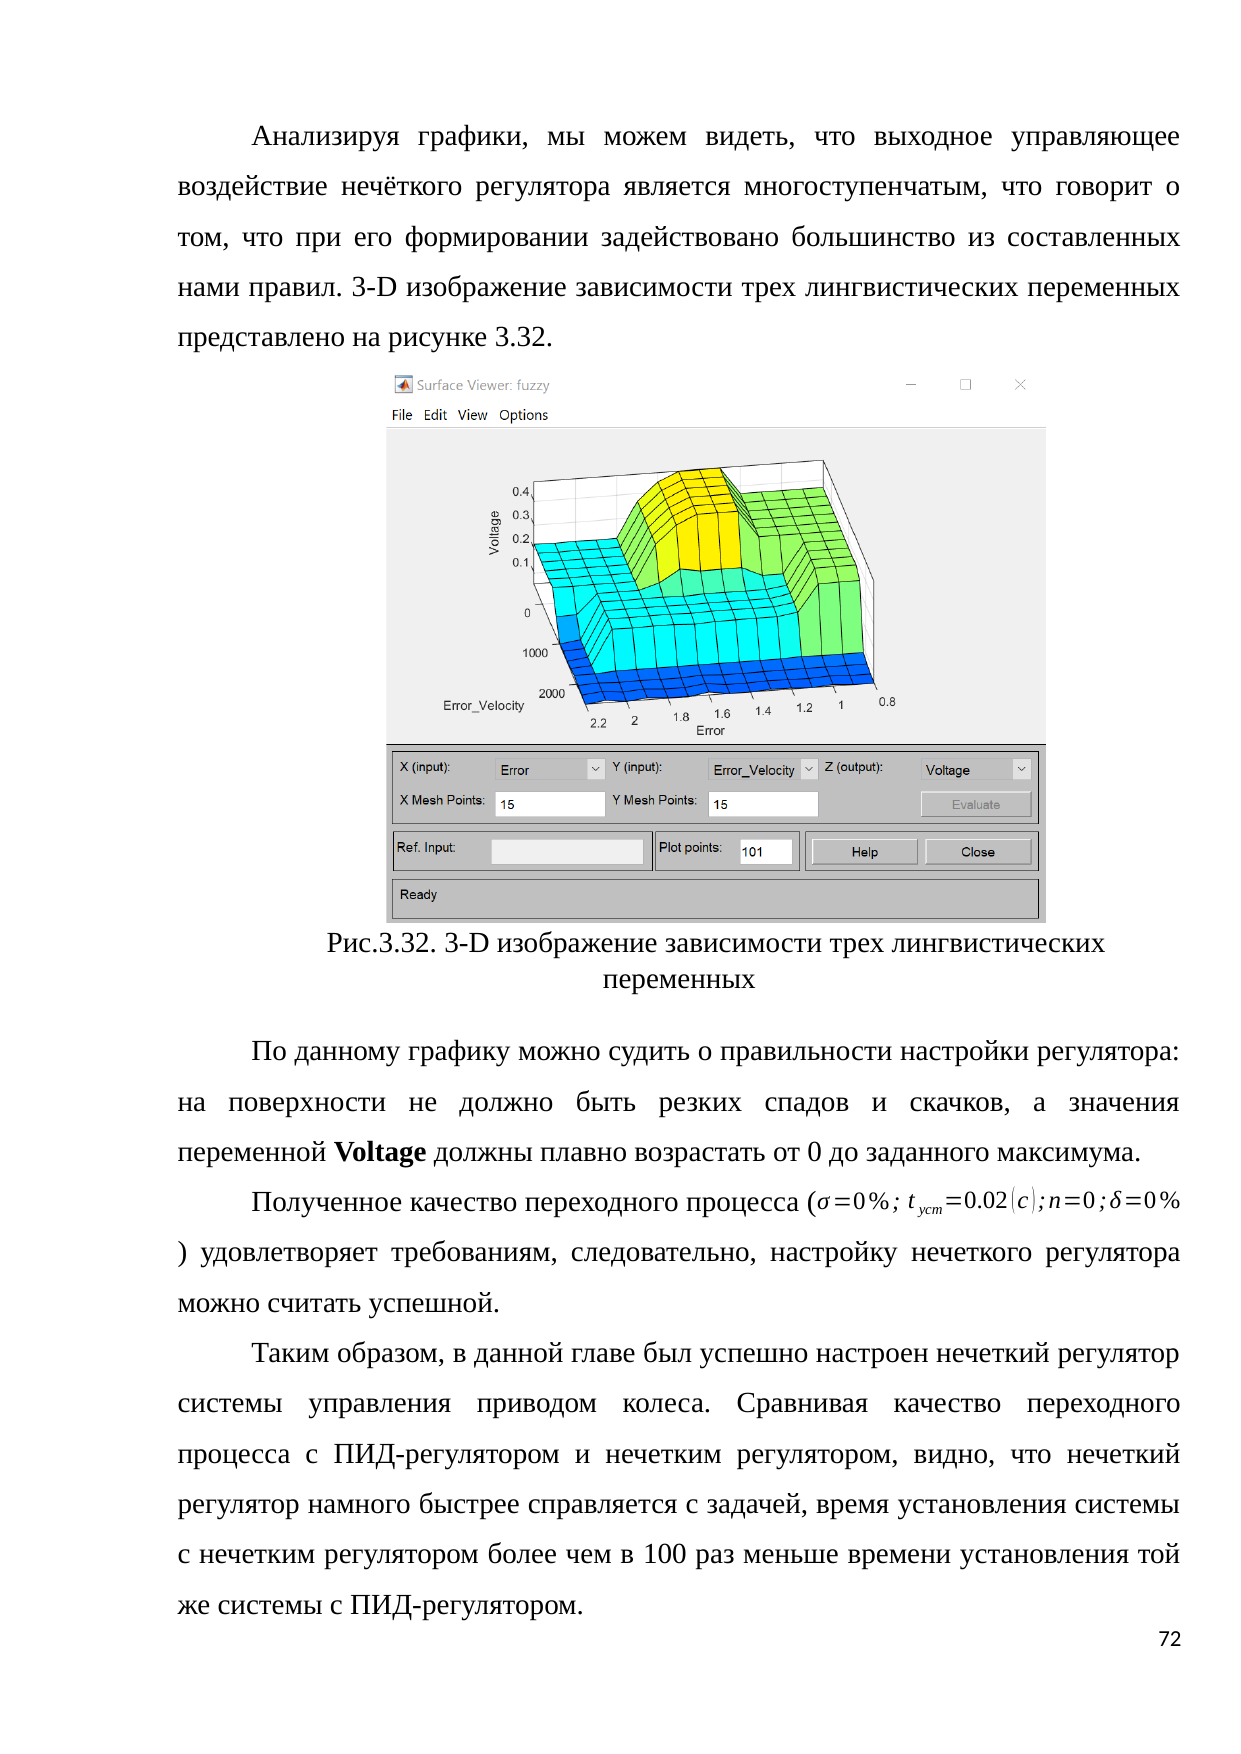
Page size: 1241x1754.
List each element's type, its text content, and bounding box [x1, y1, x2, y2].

picture [386, 369, 1046, 923]
text Рис.3.32. 3-D изображение зависимости трех лингвистических переменных [177, 925, 1181, 994]
text Анализируя графики, мы можем видеть, что выходное управляющее воздействие нечёткого регулятора является многоступенчатым, что говорит о том, что при его формировании задействовано большинство из составленных нами правил. 3-D изображение зависимости трех лингвистических переменных представлено на рисунке 3.32. [177, 118, 1181, 353]
text По данному графику можно судить о правильности настройки регулятора: на поверхности не должно быть резких спадов и скачков, а значения переменной Voltage должны плавно возрастать от 0 до заданного максимума. [177, 1033, 1181, 1167]
text Полученное качество переходного процесса ( ) удовлетворяет требованиям, следовательно, настройку нечеткого регулятора можно считать успешной. [177, 1184, 1181, 1318]
text Таким образом, в данной главе был успешно настроен нечеткий регулятор системы управления приводом колеса. Сравнивая качество переходного процесса с ПИД-регулятором и нечетким регулятором, видно, что нечеткий регулятор намного быстрее справляется с задачей, время установления системы с нечетким регулятором более чем в 100 раз меньше времени установления той же системы с ПИД-регулятором. [177, 1335, 1181, 1620]
